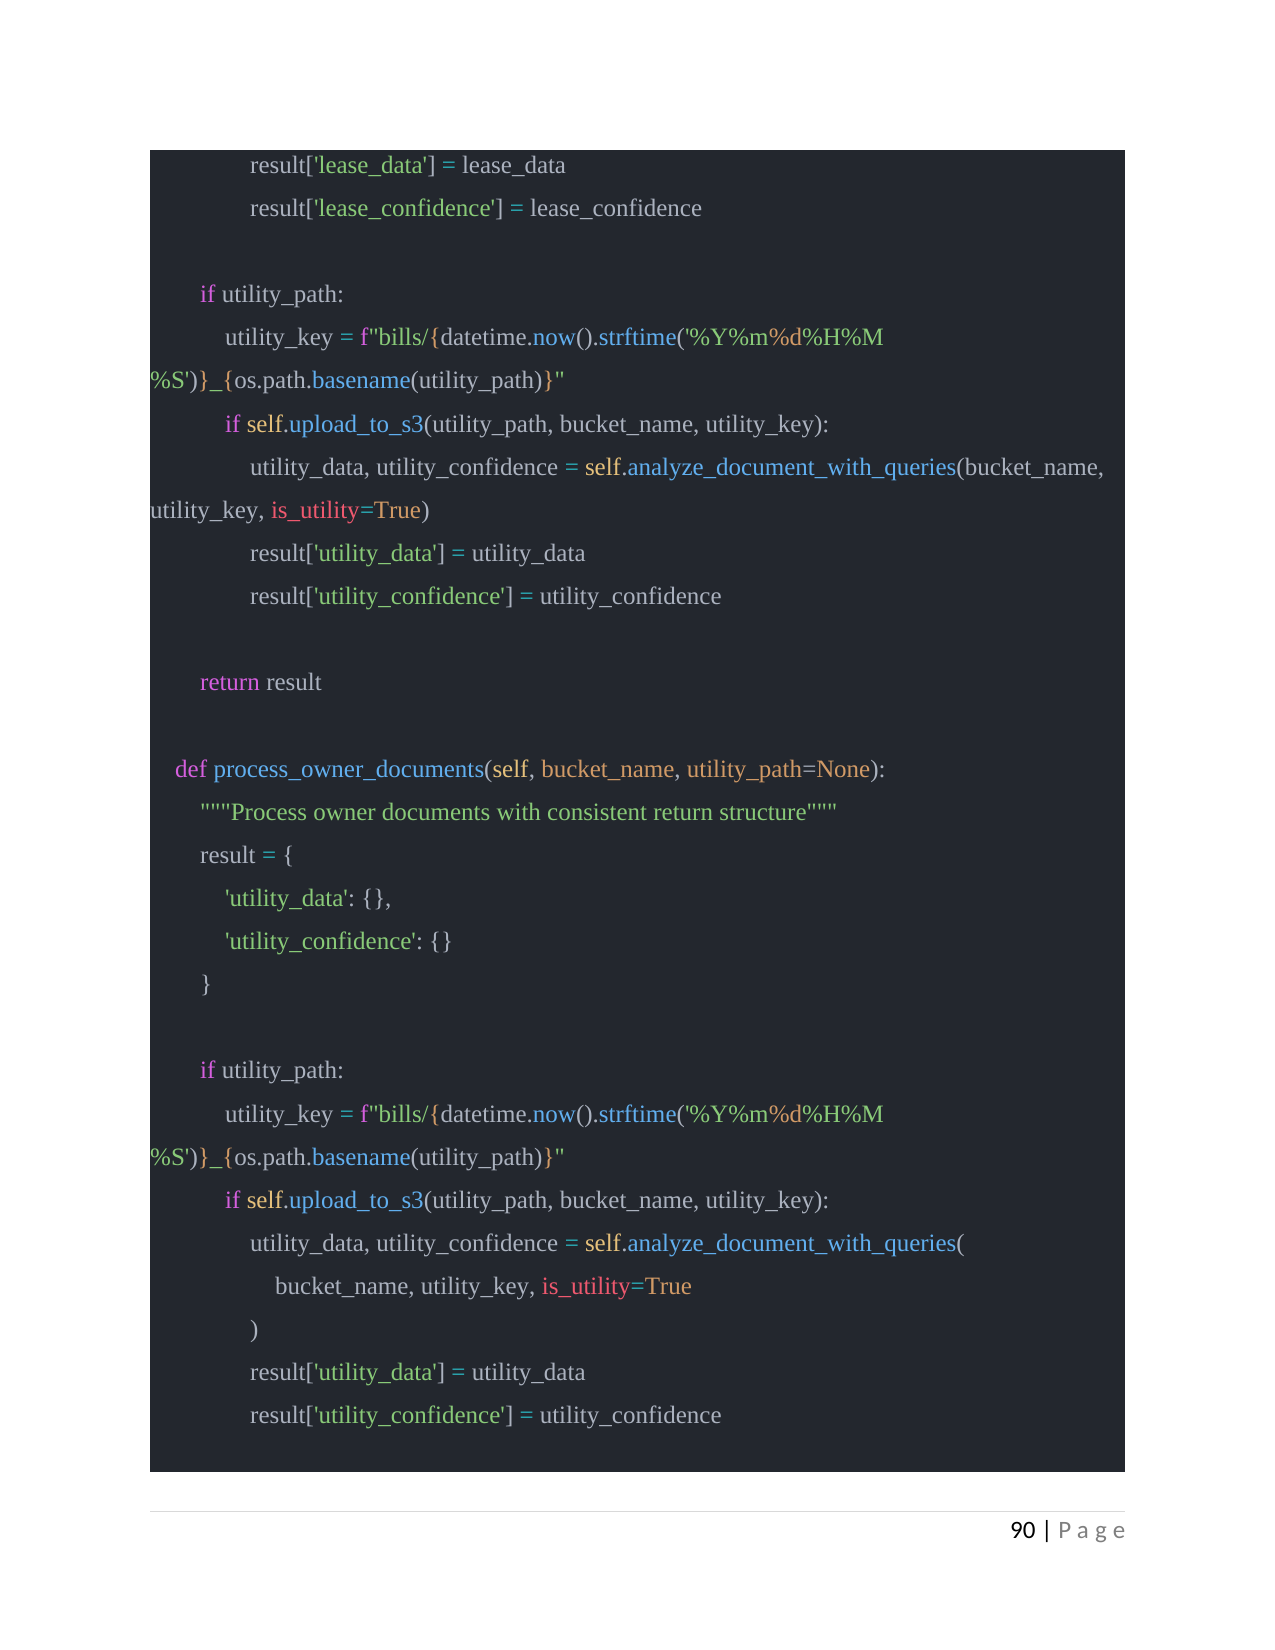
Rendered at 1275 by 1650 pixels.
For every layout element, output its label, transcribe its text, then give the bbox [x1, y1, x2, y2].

text result['utility_data'] = utility_data [150, 538, 1125, 567]
text ) [150, 1314, 1125, 1343]
text result['utility_confidence'] = utility_confidence [150, 1401, 1125, 1429]
text return result [150, 667, 1125, 696]
text utility_key = f"bills/{datetime.now().strftime('%Y%m%d%H%M%S')}_{os.path.basename(utility_path)}" [150, 322, 1125, 394]
text result['utility_data'] = utility_data [150, 1357, 1125, 1386]
text result['lease_confidence'] = lease_confidence [150, 193, 1125, 222]
text utility_key = f"bills/{datetime.now().strftime('%Y%m%d%H%M%S')}_{os.path.basename(utility_path)}" [150, 1099, 1125, 1171]
text def process_owner_documents(self, bucket_name, utility_path=None): [150, 754, 1125, 782]
text result = { [150, 840, 1125, 869]
text result['lease_data'] = lease_data [150, 150, 1125, 179]
text 'utility_data': {}, [150, 883, 1125, 912]
text } [150, 969, 1125, 998]
text result['utility_confidence'] = utility_confidence [150, 581, 1125, 610]
text bucket_name, utility_key, is_utility=True [150, 1271, 1125, 1300]
text utility_data, utility_confidence = self.analyze_document_with_queries(bucket_name, utility_key, is_utility=True) [150, 452, 1125, 524]
text if self.upload_to_s3(utility_path, bucket_name, utility_key): [150, 409, 1125, 437]
text """Process owner documents with consistent return structure""" [150, 797, 1125, 826]
text 'utility_confidence': {} [150, 926, 1125, 955]
text utility_data, utility_confidence = self.analyze_document_with_queries( [150, 1228, 1125, 1257]
text if self.upload_to_s3(utility_path, bucket_name, utility_key): [150, 1185, 1125, 1214]
text if utility_path: [150, 279, 1125, 308]
text if utility_path: [150, 1056, 1125, 1084]
